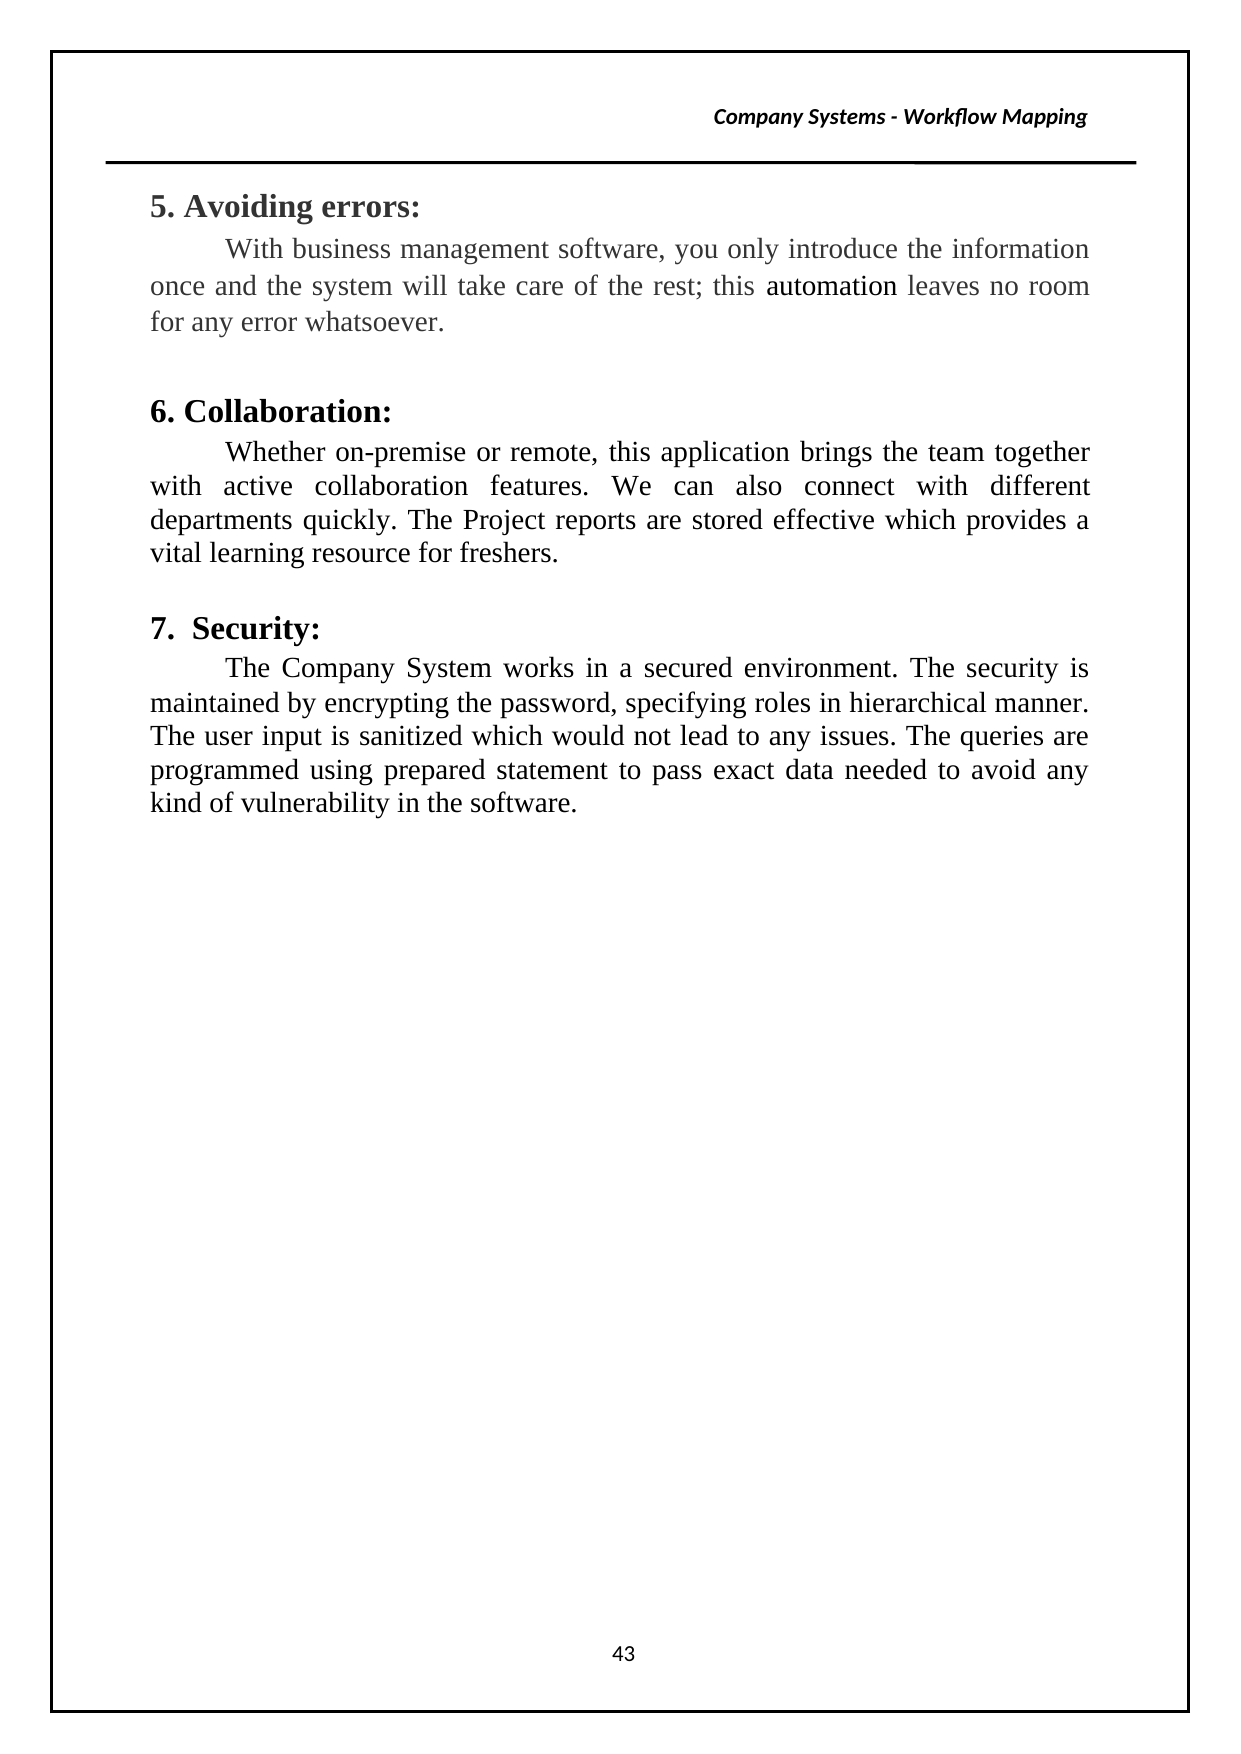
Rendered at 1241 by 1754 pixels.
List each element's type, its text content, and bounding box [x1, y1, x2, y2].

text 5. Avoiding errors: With business management software, you only introduce the information once and the system will take care of the rest; this automation leaves no room for any error whatsoever. [150, 186, 1090, 338]
text 7. Security: The Company System works in a secured environment. The security is maintained by encrypting the password, specifying roles in hierarchical manner. The user input is sanitized which would not lead to any issues. The queries are programmed using prepared statement to pass exact data needed to avoid any kind of vulnerability in the software. [150, 608, 1090, 819]
text 6. Collaboration: Whether on-premise or remote, this application brings the team together with active collaboration features. We can also connect with different departments quickly. The Project reports are stored effective which provides a vital learning resource for freshers. [150, 392, 1090, 569]
